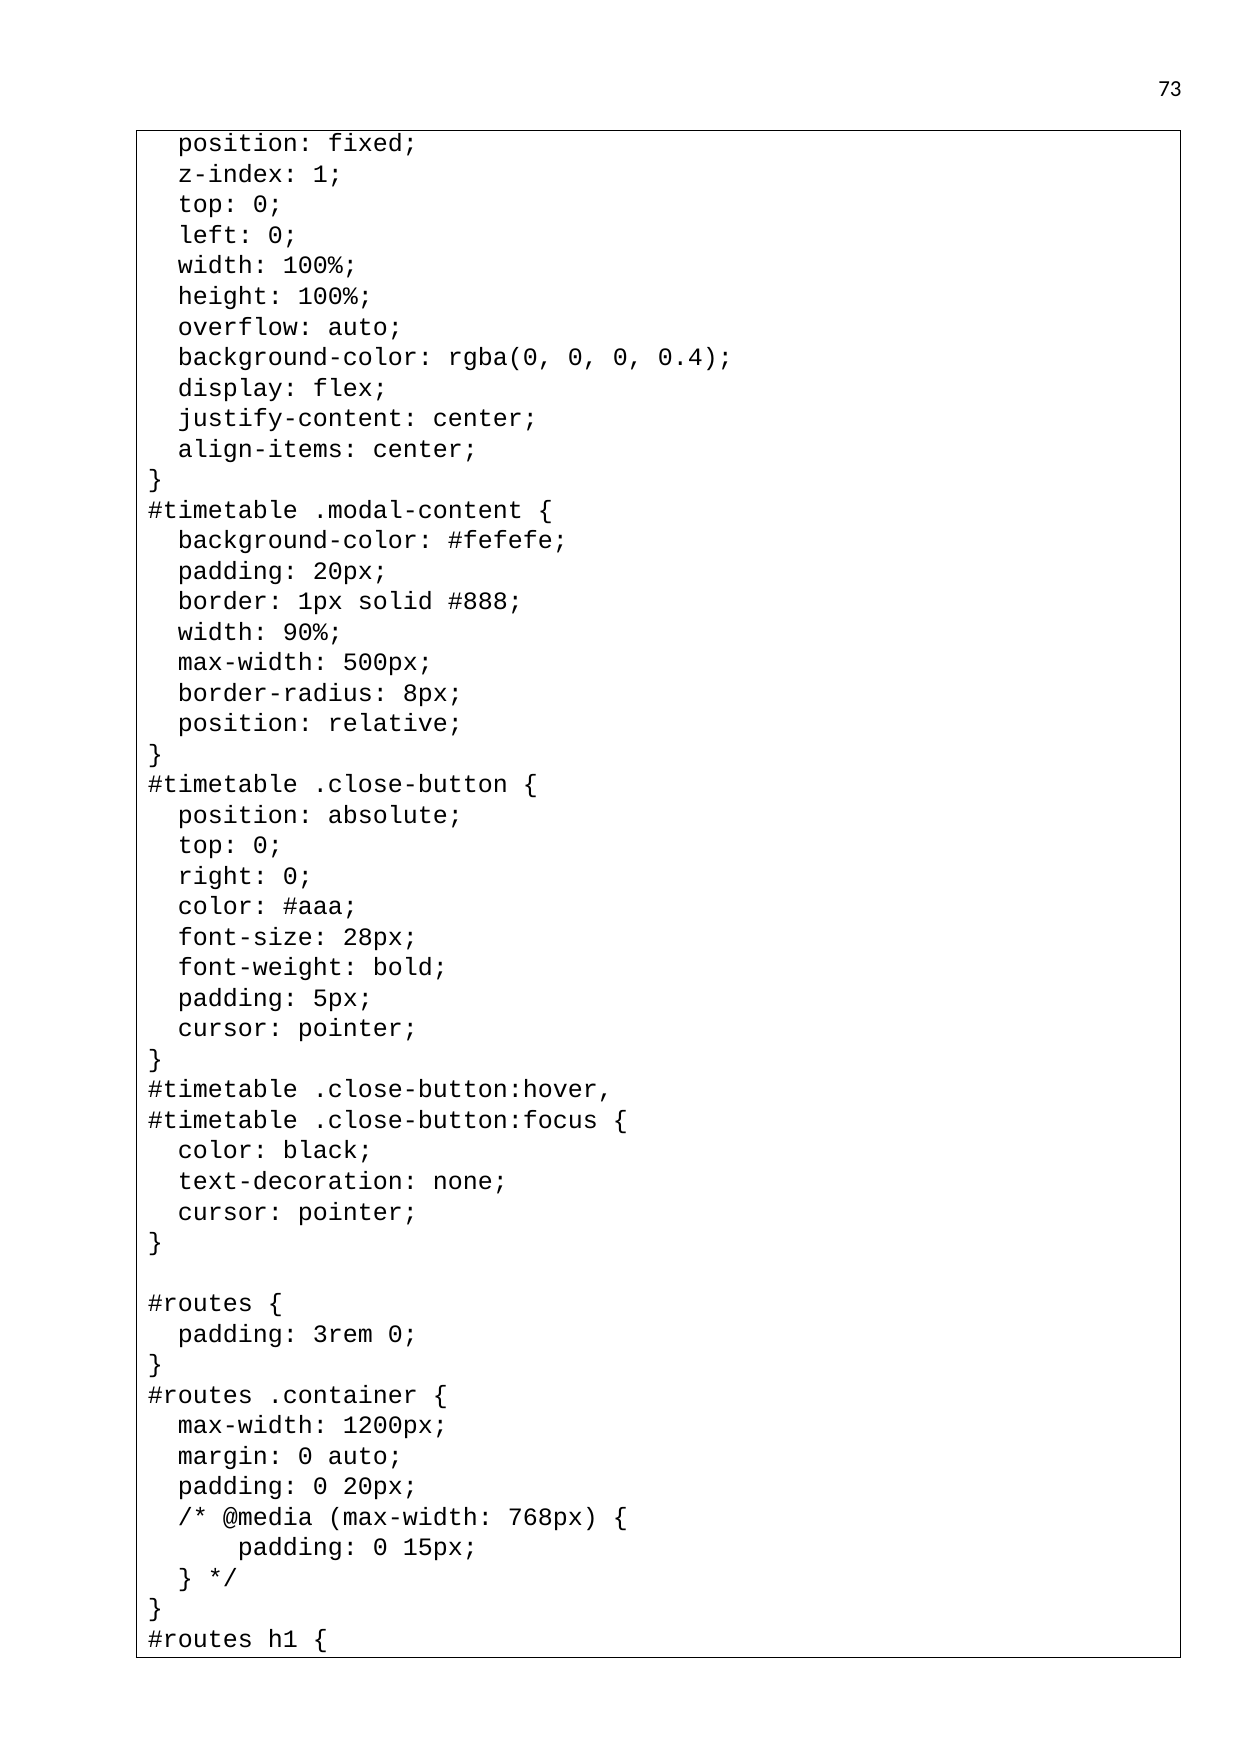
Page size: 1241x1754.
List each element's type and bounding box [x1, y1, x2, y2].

table_header [137, 131, 1180, 1657]
